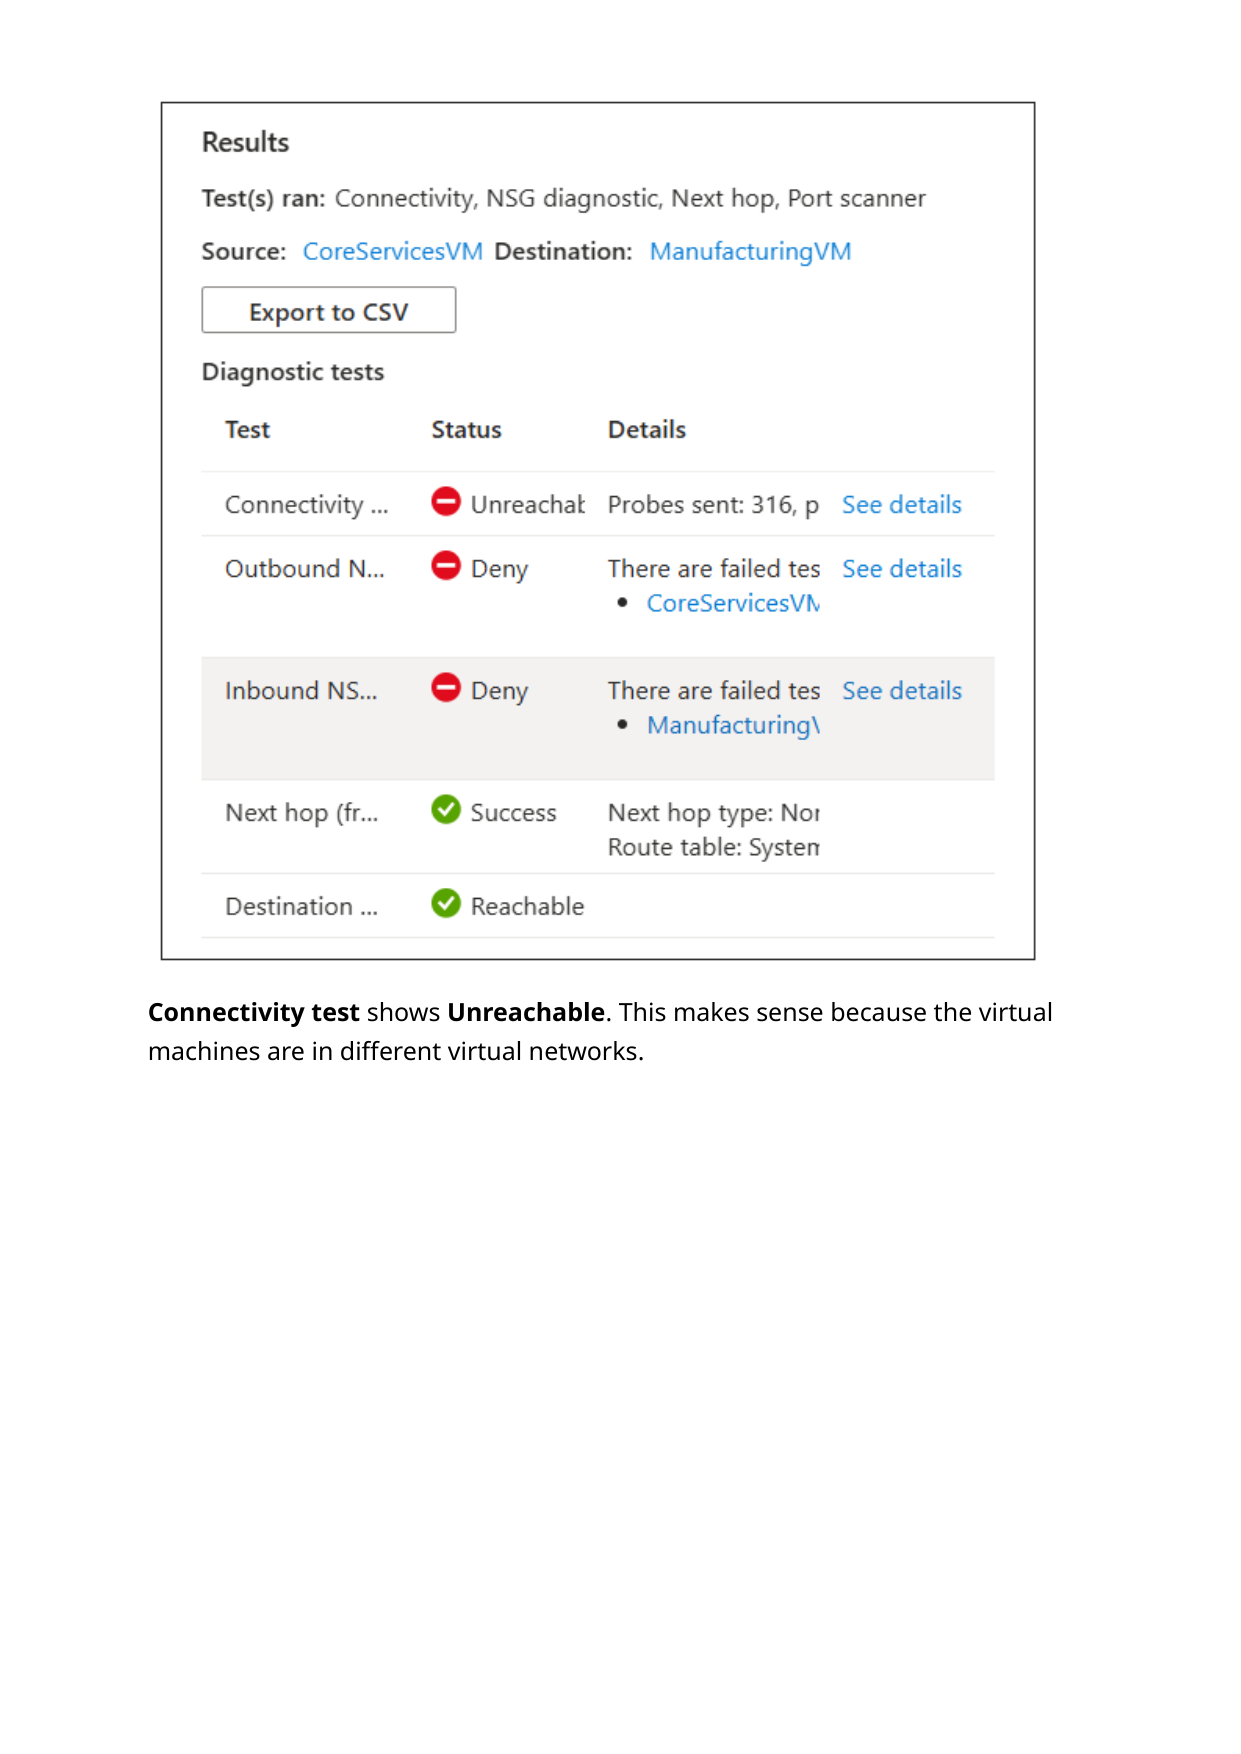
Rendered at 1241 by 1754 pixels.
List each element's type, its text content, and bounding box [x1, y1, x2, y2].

text Connectivity test shows Unreachable. This makes sense because the virtual machines are in different virtual networks. [148, 995, 1152, 1068]
picture [147, 88, 1042, 973]
